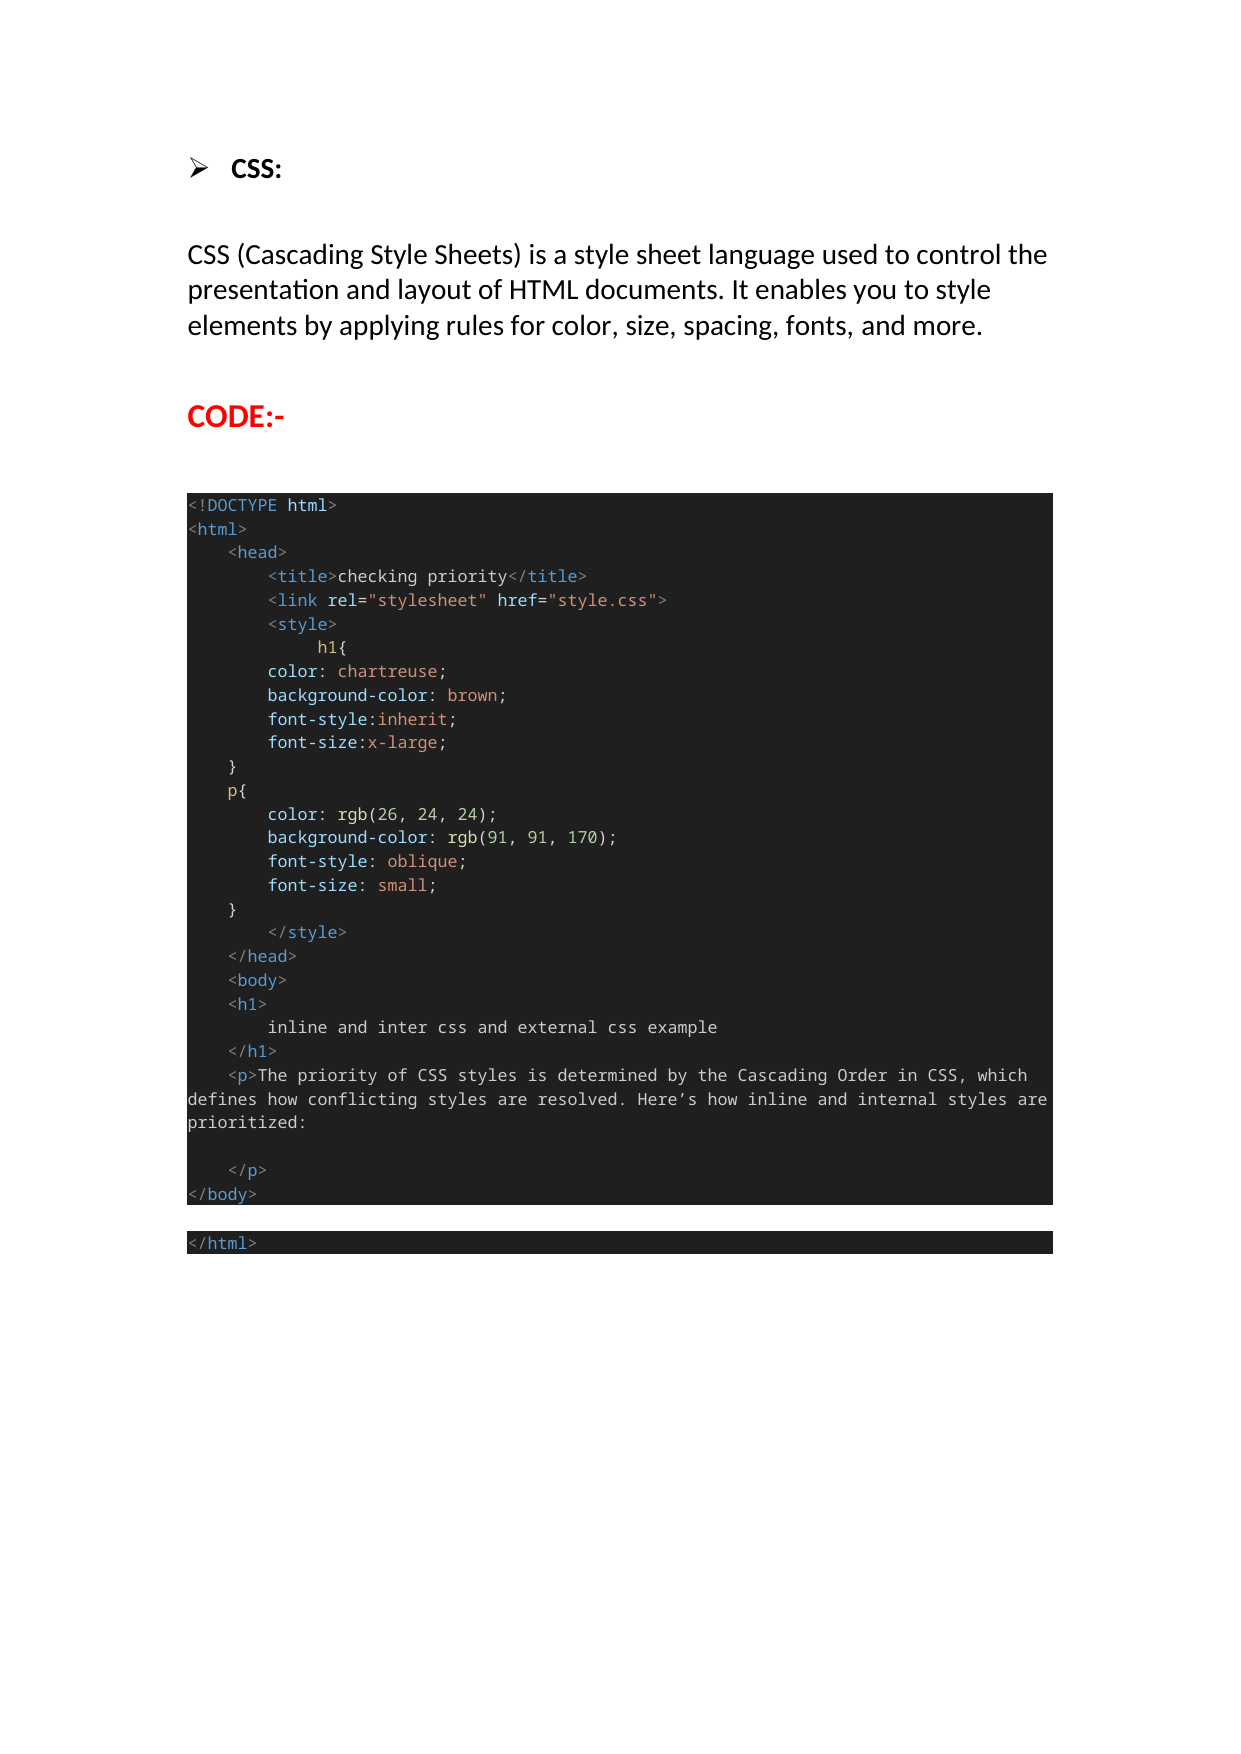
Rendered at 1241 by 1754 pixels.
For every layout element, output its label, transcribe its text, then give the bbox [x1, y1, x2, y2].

subtitle CSS: [187, 150, 1053, 186]
text <style> [187, 611, 1053, 635]
text <title>checking priority</title> [187, 564, 1053, 588]
text </body> [187, 1181, 1053, 1205]
text font-style:inherit; [187, 706, 1053, 730]
text } [187, 896, 1053, 920]
text } [187, 754, 1053, 778]
text <p>The priority of CSS styles is determined by the Cascading Order in CSS, which defines how conflicting styles are resolved. Here’s how inline and internal styles are prioritized: [187, 1063, 1053, 1134]
text </html> [187, 1231, 1053, 1254]
text p{ [187, 778, 1053, 801]
text <head> [187, 540, 1053, 564]
text font-size:x-large; [187, 730, 1053, 754]
text background-color: brown; [187, 683, 1053, 706]
text font-style: oblique; [187, 849, 1053, 873]
text <html> [187, 516, 1053, 540]
text <link rel="stylesheet" href="style.css"> [187, 588, 1053, 611]
text font-size: small; [187, 873, 1053, 896]
text </p> [187, 1158, 1053, 1181]
text color: chartreuse; [187, 659, 1053, 683]
text </h1> [187, 1039, 1053, 1063]
text </style> [187, 920, 1053, 944]
subtitle CODE:- [187, 395, 1053, 436]
text h1{ [187, 635, 1053, 659]
text CSS (Cascading Style Sheets) is a style sheet language used to control the presentation and layout of HTML documents. It enables you to style elements by applying rules for color, size, spacing, fonts, and more. [187, 236, 1053, 343]
text <!DOCTYPE html> [187, 493, 1053, 516]
text background-color: rgb(91, 91, 170); [187, 825, 1053, 849]
text inline and inter css and external css example [187, 1015, 1053, 1039]
text color: rgb(26, 24, 24); [187, 801, 1053, 825]
text </head> [187, 944, 1053, 968]
text <h1> [187, 991, 1053, 1015]
text <body> [187, 968, 1053, 991]
